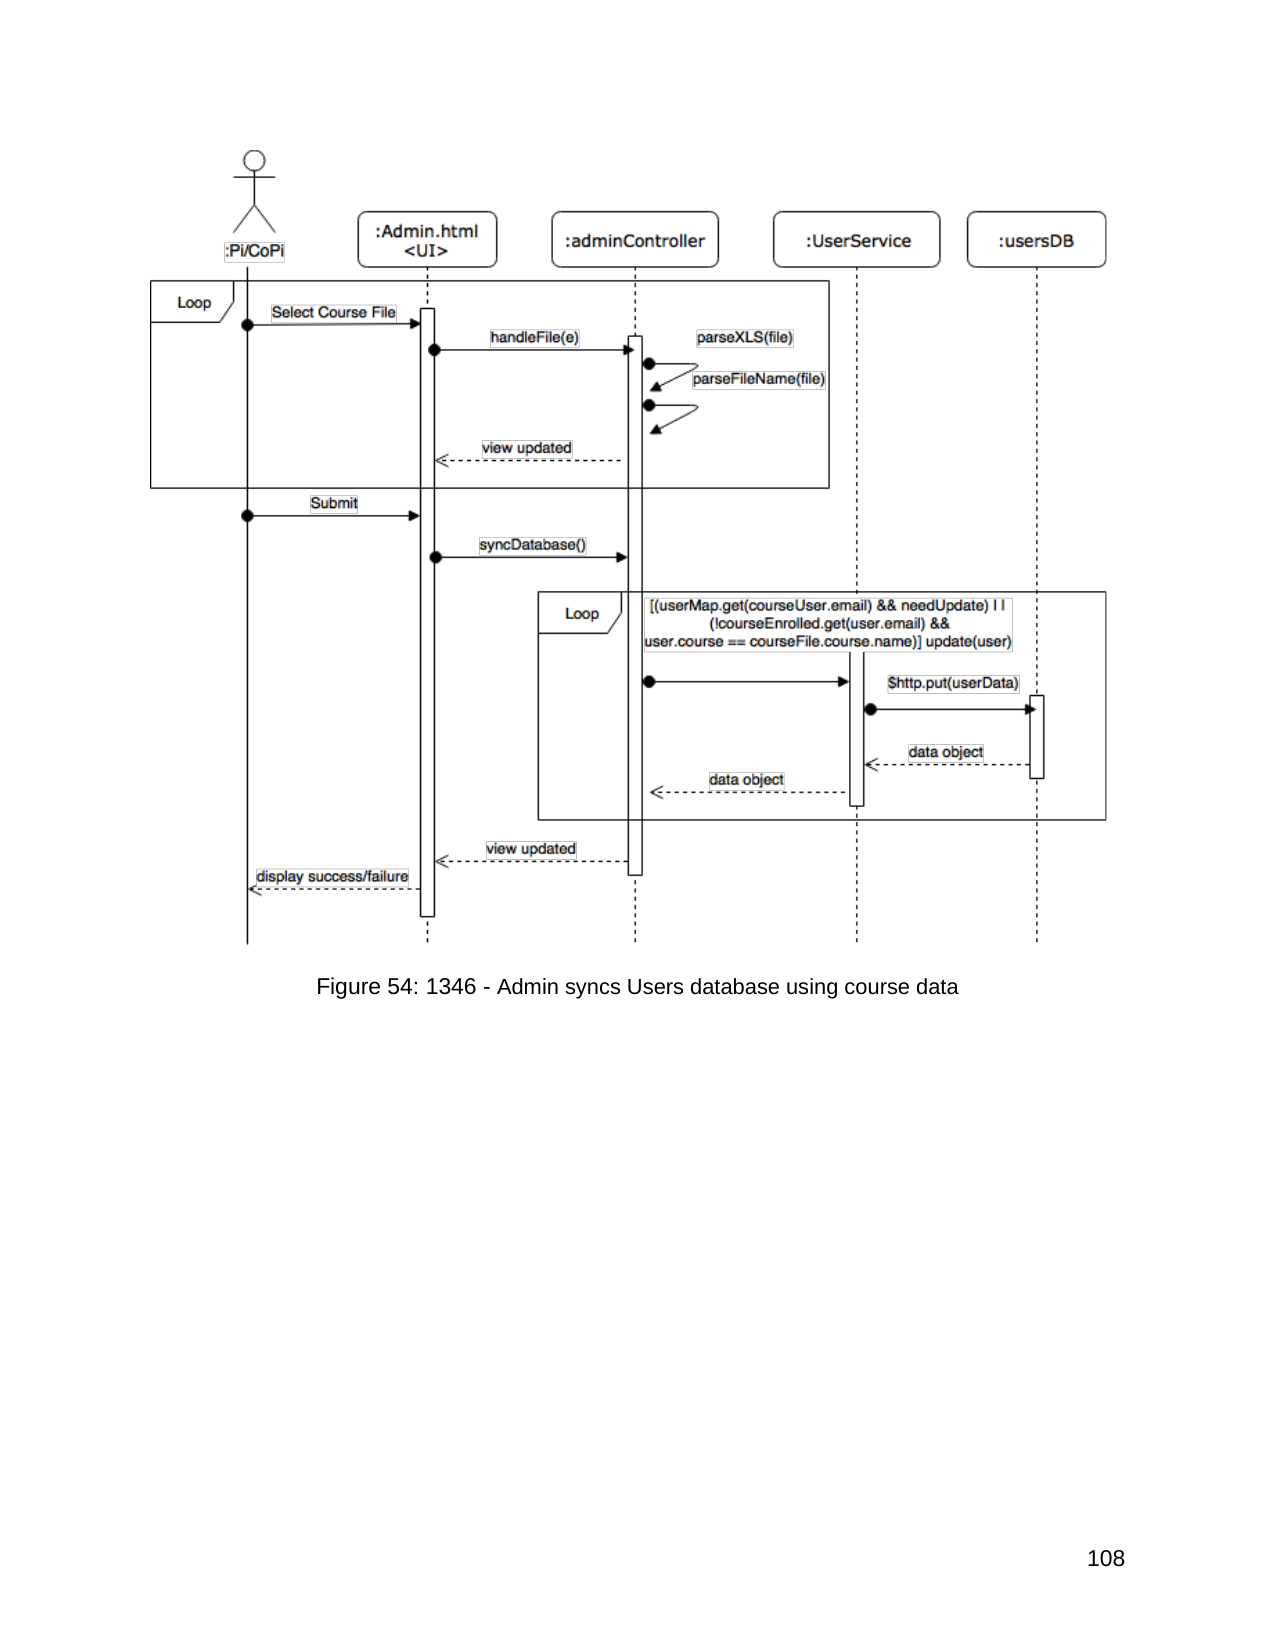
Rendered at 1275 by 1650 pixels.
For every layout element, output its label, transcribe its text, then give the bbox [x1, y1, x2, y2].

text Figure 54: 1346 - Admin syncs Users database using course data [150, 973, 1125, 999]
picture [150, 150, 1107, 948]
